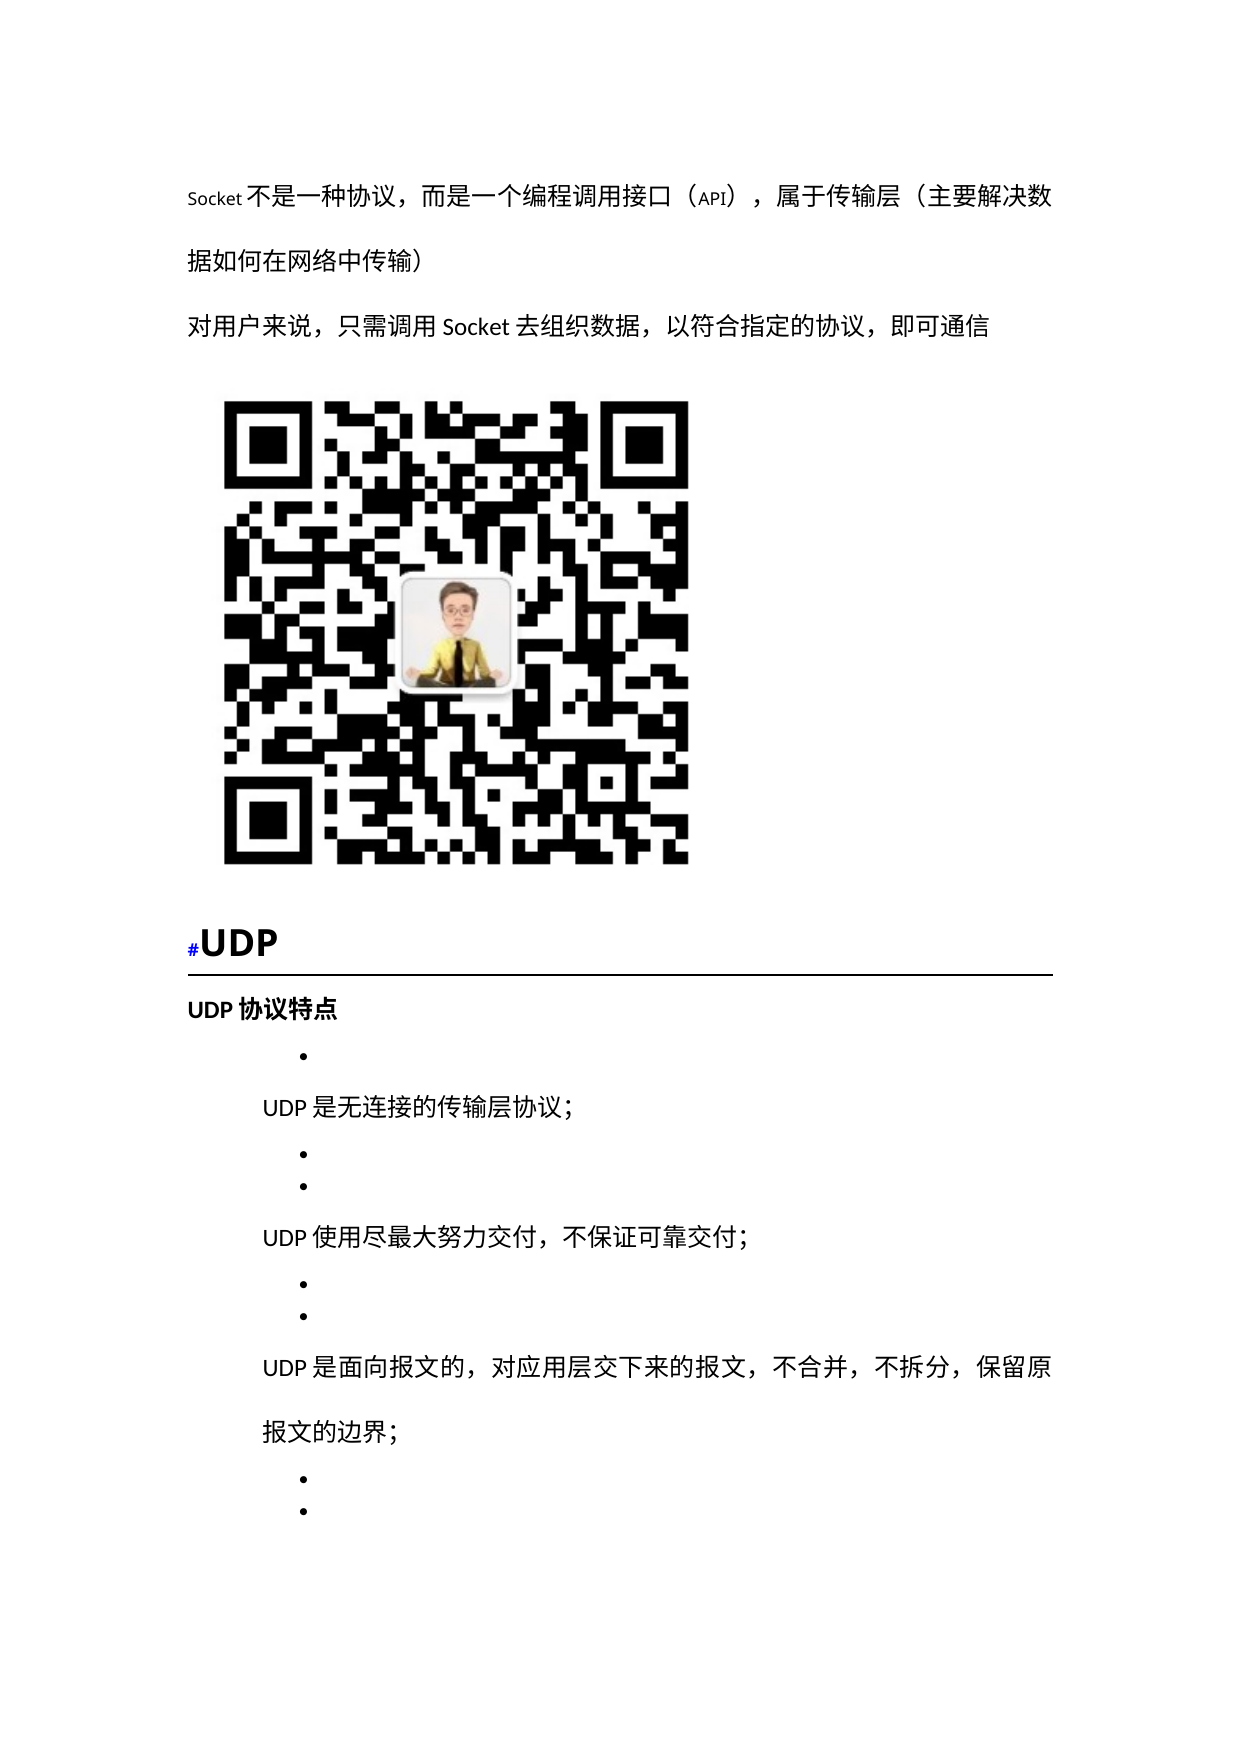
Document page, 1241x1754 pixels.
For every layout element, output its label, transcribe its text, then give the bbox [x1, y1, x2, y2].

subtitle #UDP [187, 909, 1053, 976]
picture [187, 364, 725, 902]
text UDP是面向报文的，对应用层交下来的报文，不合并，不拆分，保留原报文的边界； [262, 1333, 1053, 1463]
text UDP使用尽最大努力交付，不保证可靠交付； [262, 1203, 1053, 1268]
text UDP协议特点 [187, 976, 1053, 1041]
text Socket不是一种协议，而是一个编程调用接口（API），属于传输层（主要解决数据如何在网络中传输） [187, 162, 1053, 292]
text 对用户来说，只需调用Socket去组织数据，以符合指定的协议，即可通信 [187, 292, 1053, 357]
text UDP是无连接的传输层协议； [262, 1073, 1053, 1138]
